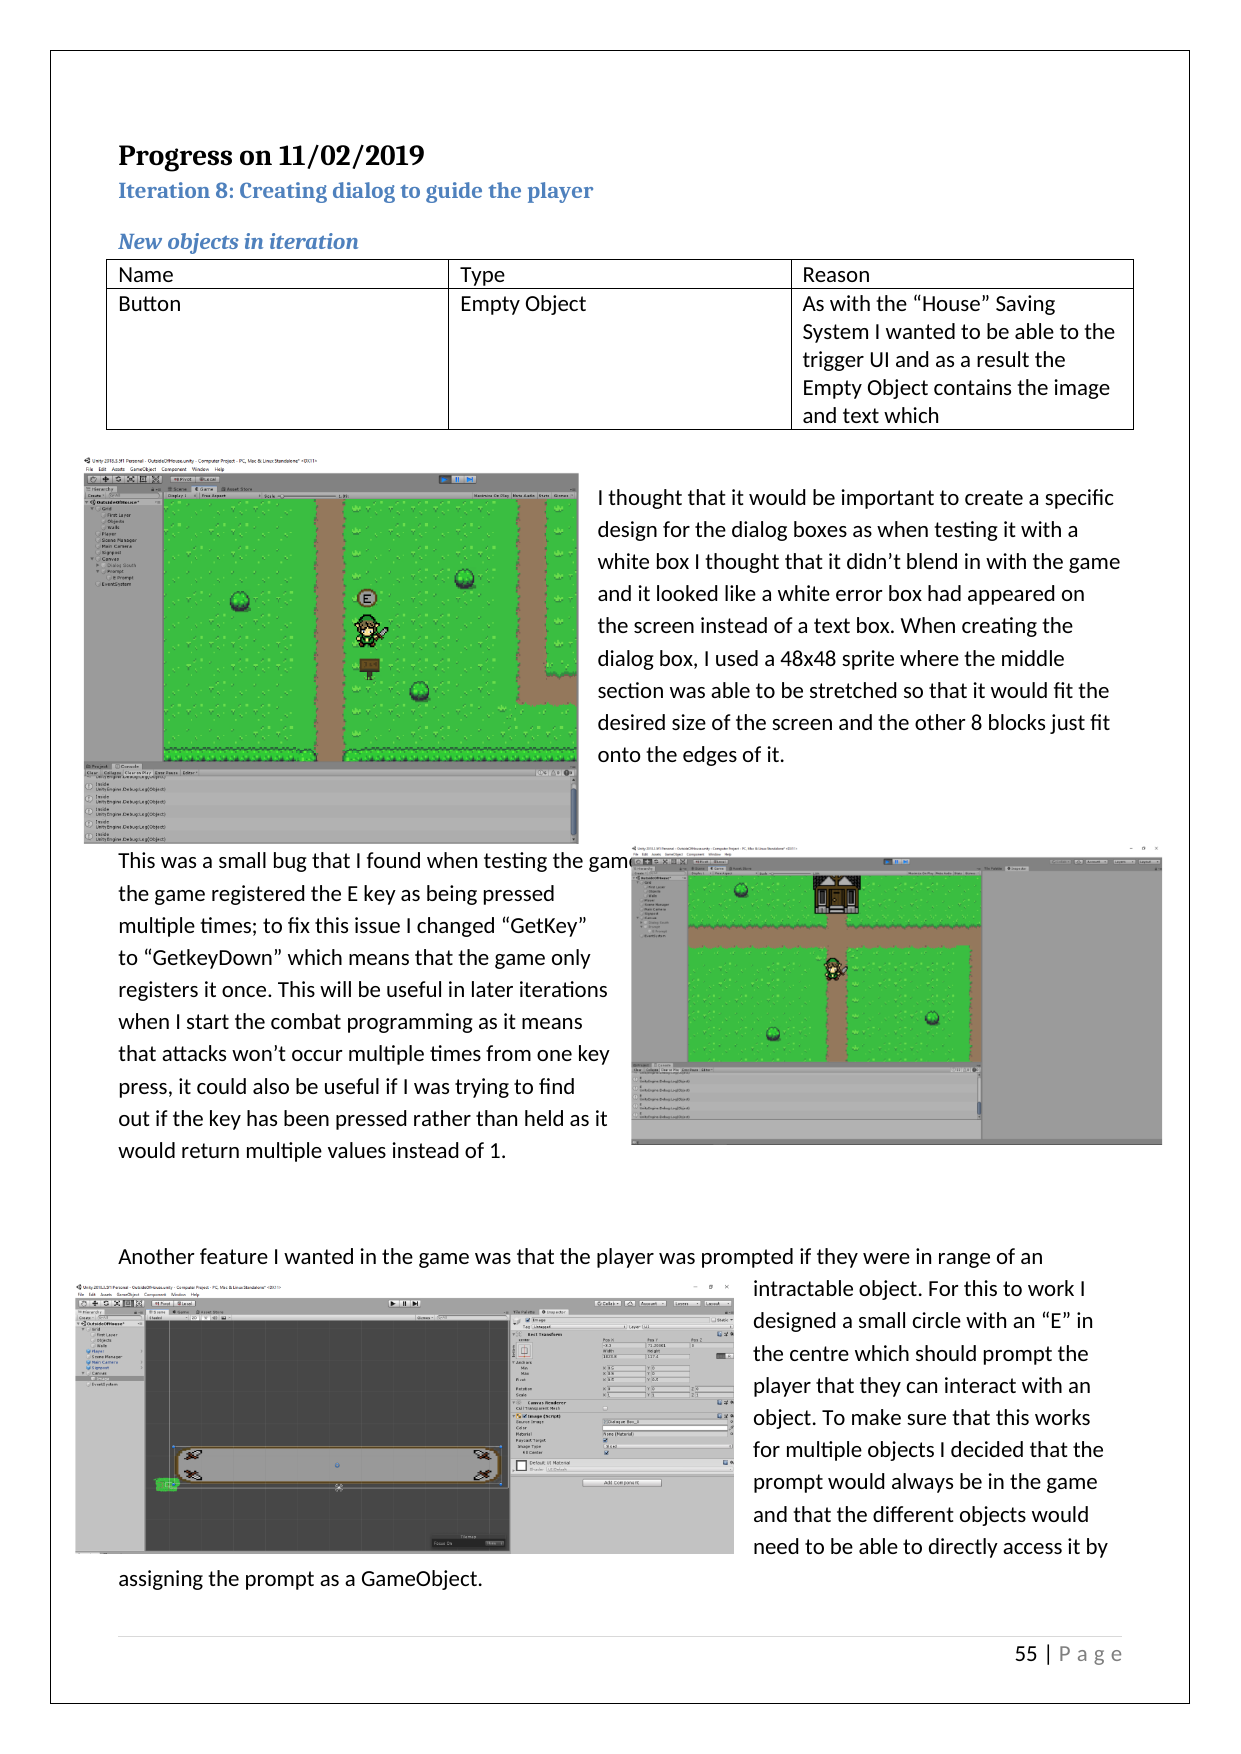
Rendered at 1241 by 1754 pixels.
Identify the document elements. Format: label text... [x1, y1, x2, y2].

subtitle Progress on 11/02/2019 [118, 139, 1122, 172]
table_header Name [107, 260, 448, 288]
picture [75, 1283, 734, 1554]
subtitle New objects in iteration [118, 228, 1122, 255]
subtitle Iteration 8: Creating dialog to guide the player [118, 177, 1122, 204]
table_cell As with the “House” Saving System I wanted to be able to the trigger UI and as a result the Empty Object contains the image and text which [792, 289, 1133, 429]
picture [83, 457, 579, 844]
table_header Type [449, 260, 791, 288]
picture [631, 845, 1163, 1145]
table_cell Button [107, 289, 448, 429]
text I thought that it would be important to create a specific design for the dialog boxes as when testing it with a white box I thought that it didn’t blend in with the game and it looked like a white error box had appeared on the screen instead of a text box. When creating the dialog box, I used a 48x48 sprite where the middle section was able to be stretched so that it would fit the desired size of the screen and the other 8 blocks just fit onto the edges of it. [579, 483, 1122, 768]
table_cell Empty Object [449, 289, 791, 429]
table_header Reason [792, 260, 1133, 288]
